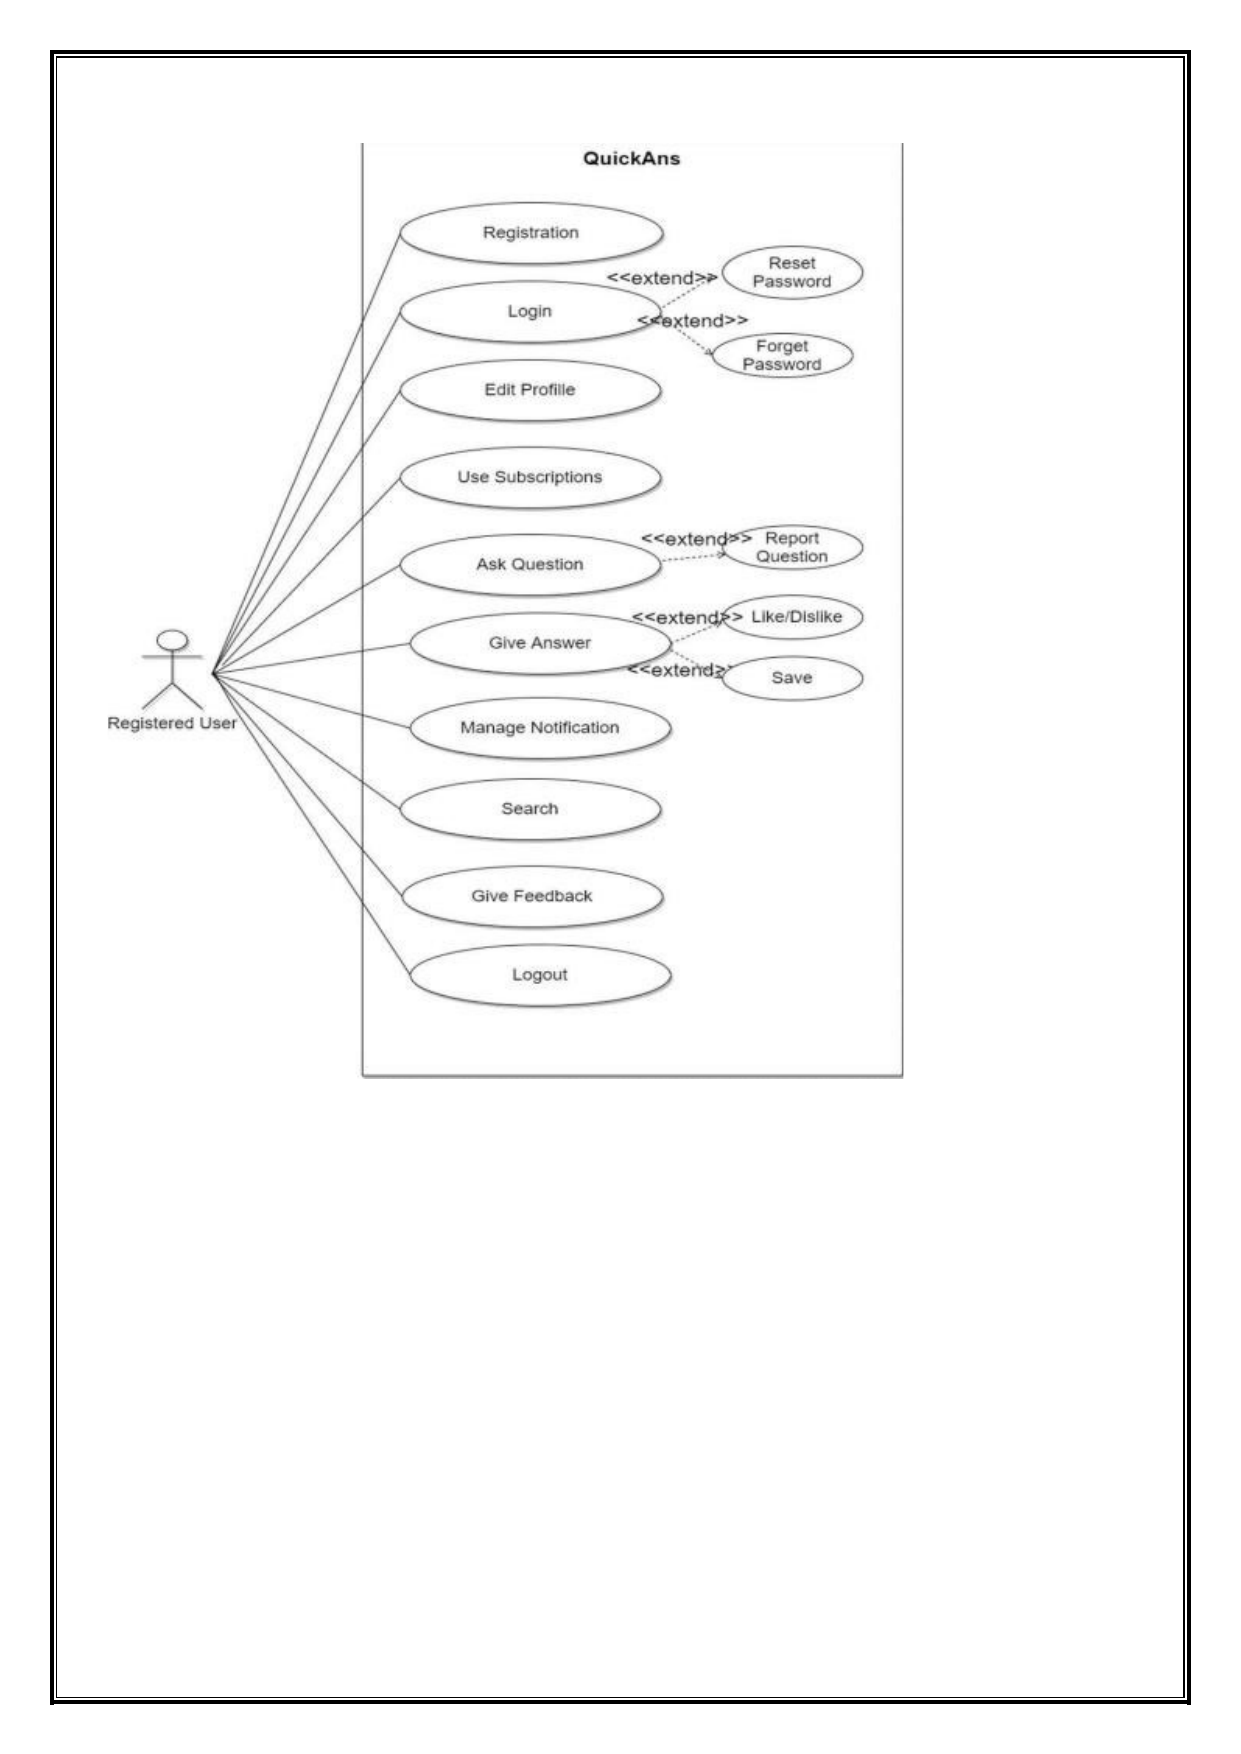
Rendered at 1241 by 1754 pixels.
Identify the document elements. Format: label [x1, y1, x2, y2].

picture [107, 143, 904, 1079]
